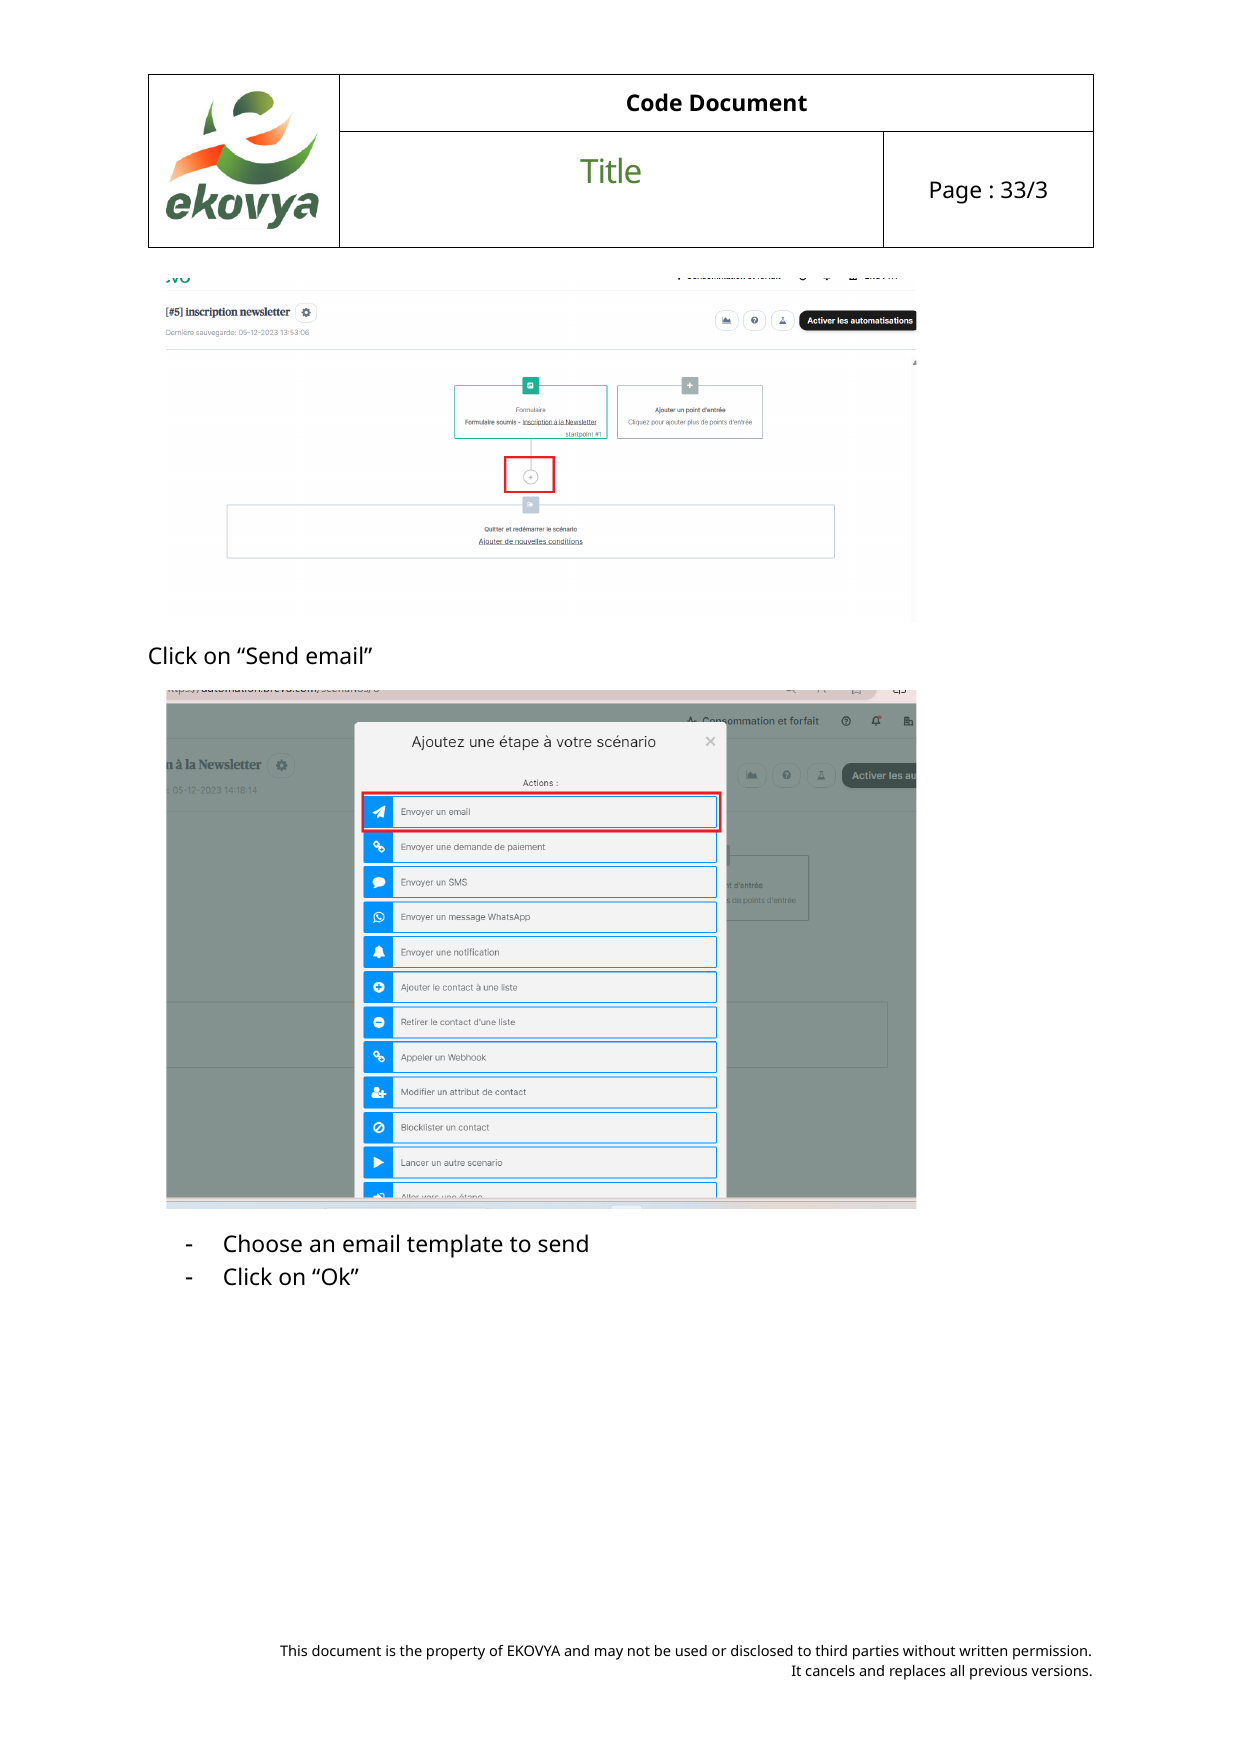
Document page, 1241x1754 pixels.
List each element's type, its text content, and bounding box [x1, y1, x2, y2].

picture [159, 75, 329, 232]
list Click on “Ok” [185, 1261, 1093, 1292]
list Choose an email template to send [185, 1228, 1093, 1259]
text Click on “Send email” [148, 640, 1093, 671]
